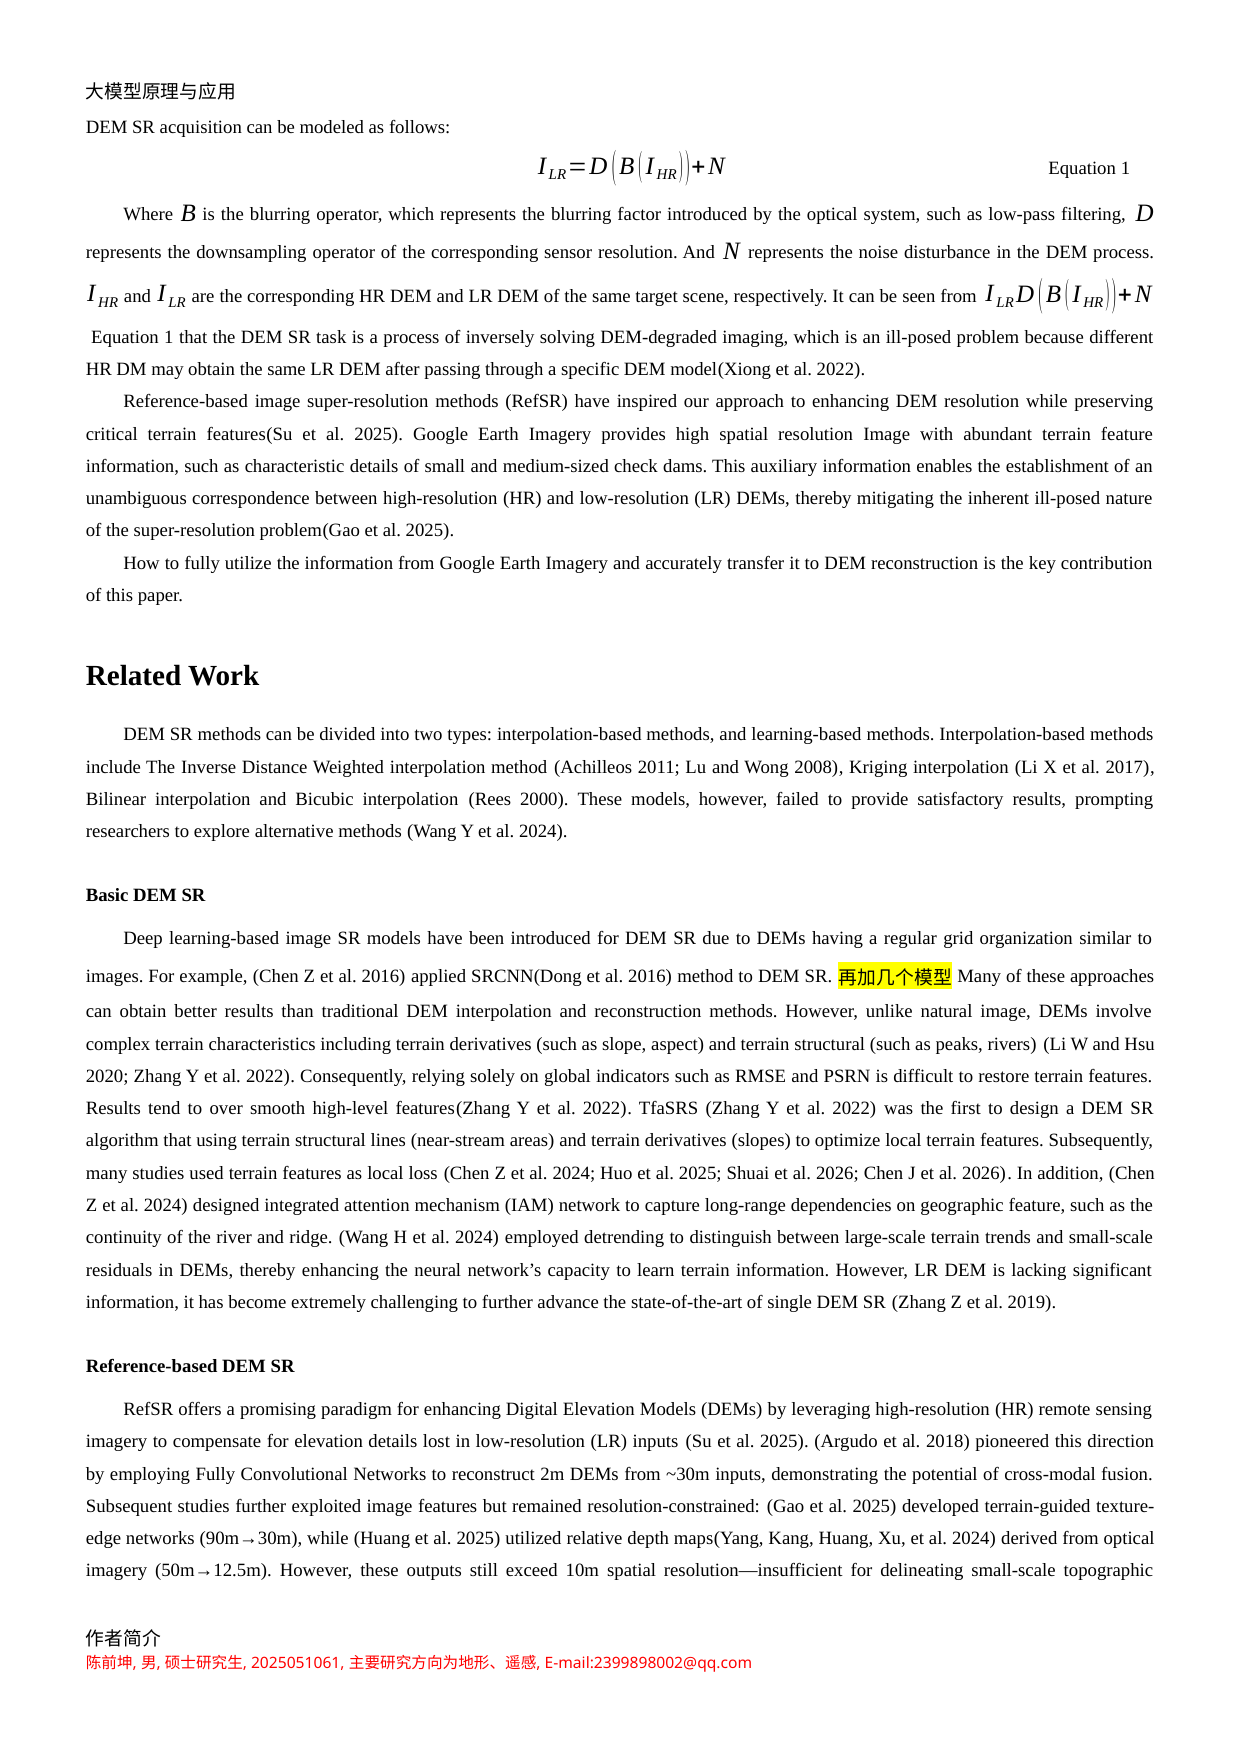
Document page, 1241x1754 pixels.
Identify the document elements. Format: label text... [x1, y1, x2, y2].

list Where is the blurring operator, which represents the blurring factor introduced by the optical system, such as low-pass filtering, represents the downsampling operator of the corresponding sensor resolution. And represents the noise disturbance in the DEM process. and are the corresponding HR DEM and LR DEM of the same target scene, respectively. It can be seen from = Equation 1 that the DEM SR task is a process of inversely solving DEM-degraded imaging, which is an ill-posed problem because different HR DM may obtain the same LR DEM after passing through a specific DEM model(Xiong et al. 2022). [86, 199, 1154, 379]
subtitle Basic DEM SR [86, 878, 1154, 911]
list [86, 1398, 1154, 1581]
list How to fully utilize the information from Google Earth Imagery and accurately transfer it to DEM reconstruction is the key contribution of this paper. [86, 552, 1154, 605]
list DEM SR methods can be divided into two types: interpolation-based methods, and learning-based methods. Interpolation-based methods include The Inverse Distance Weighted interpolation method (Achilleos 2011; Lu and Wong 2008), Kriging interpolation (Li X et al. 2017), Bilinear interpolation and Bicubic interpolation (Rees 2000). These models, however, failed to provide satisfactory results, prompting researchers to explore alternative methods (Wang Y et al. 2024). [86, 723, 1154, 842]
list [86, 116, 1154, 138]
list Deep learning-based image SR models have been introduced for DEM SR due to DEMs having a regular grid organization similar to images. For example, (Chen Z et al. 2016) applied SRCNN(Dong et al. 2016) method to DEM SR. 再加几个模型 Many of these approaches can obtain better results than traditional DEM interpolation and reconstruction methods. However, unlike natural image, DEMs involve complex terrain characteristics including terrain derivatives (such as slope, aspect) and terrain structural (such as peaks, rivers) (Li W and Hsu 2020; Zhang Y et al. 2022). Consequently, relying solely on global indicators such as RMSE and PSRN is difficult to restore terrain features. Results tend to over smooth high-level features(Zhang Y et al. 2022). TfaSRS (Zhang Y et al. 2022) was the first to design a DEM SR algorithm that using terrain structural lines (near-stream areas) and terrain derivatives (slopes) to optimize local terrain features. Subsequently, many studies used terrain features as local loss (Chen Z et al. 2024; Huo et al. 2025; Shuai et al. 2026; Chen J et al. 2026). In addition, (Chen Z et al. 2024) designed integrated attention mechanism (IAM) network to capture long-range dependencies on geographic feature, such as the continuity of the river and ridge. (Wang H et al. 2024) employed detrending to distinguish between large-scale terrain trends and small-scale residuals in DEMs, thereby enhancing the neural network’s capacity to learn terrain information. However, LR DEM is lacking significant information, it has become extremely challenging to further advance the state-of-the-art of single DEM SR (Zhang Z et al. 2019). [86, 927, 1154, 1312]
list Reference-based image super-resolution methods (RefSR) have inspired our approach to enhancing DEM resolution while preserving critical terrain features(Su et al. 2025). Google Earth Imagery provides high spatial resolution Image with abundant terrain feature information, such as characteristic details of small and medium-sized check dams. This auxiliary information enables the establishment of an unambiguous correspondence between high-resolution (HR) and low-resolution (LR) DEMs, thereby mitigating the inherent ill-posed nature of the super-resolution problem(Gao et al. 2025). [86, 390, 1154, 541]
subtitle Related Work [86, 642, 1154, 707]
subtitle Reference-based DEM SR [86, 1349, 1154, 1382]
